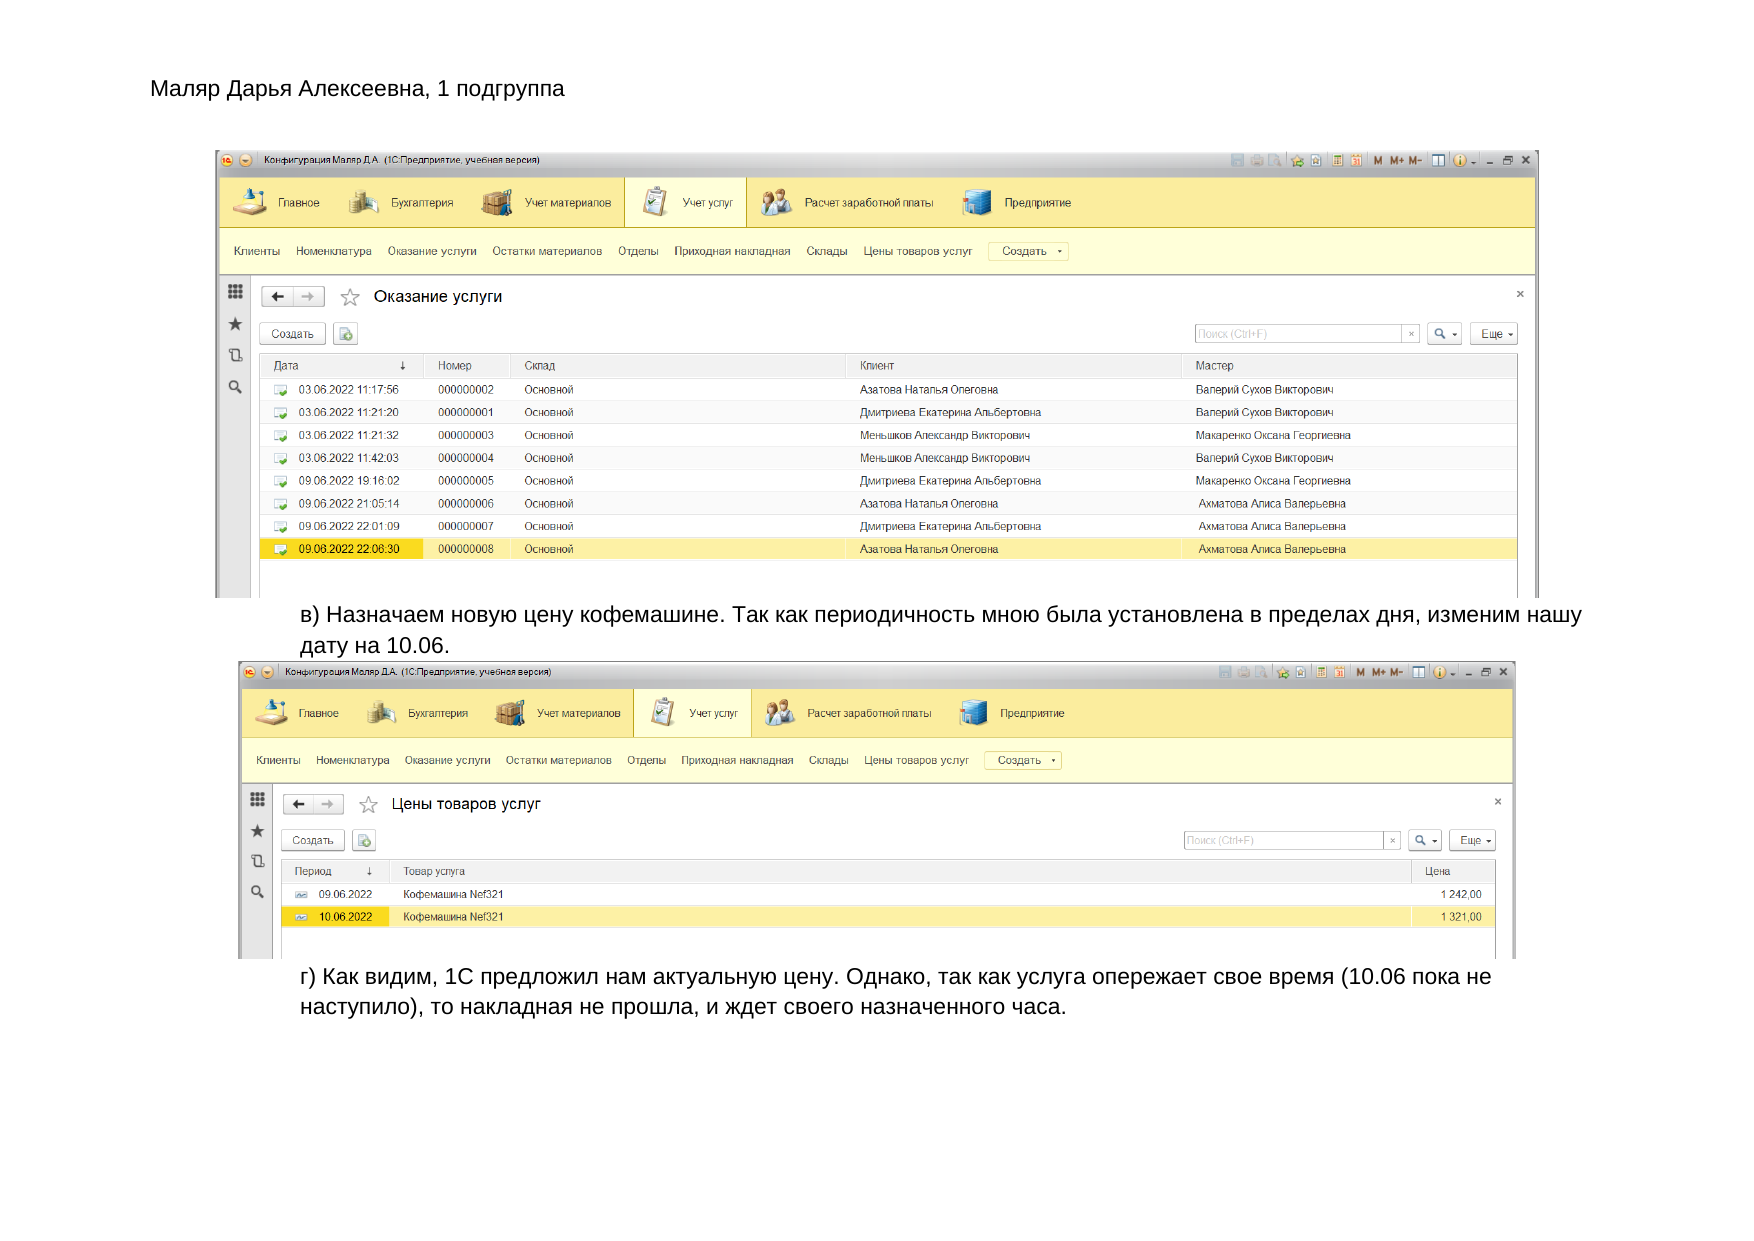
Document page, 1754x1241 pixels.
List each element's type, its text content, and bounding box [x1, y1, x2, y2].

picture [215, 150, 1539, 598]
text в) Назначаем новую цену кофемашине. Так как периодичность мною была установлена в пределах дня, изменим нашу дату на 10.06. [300, 601, 1604, 658]
picture [238, 661, 1516, 959]
text г) Как видим, 1С предложил нам актуальную цену. Однако, так как услуга опережает свое время (10.06 пока не наступило), то накладная не прошла, и ждет своего назначенного часа. [300, 963, 1604, 1019]
